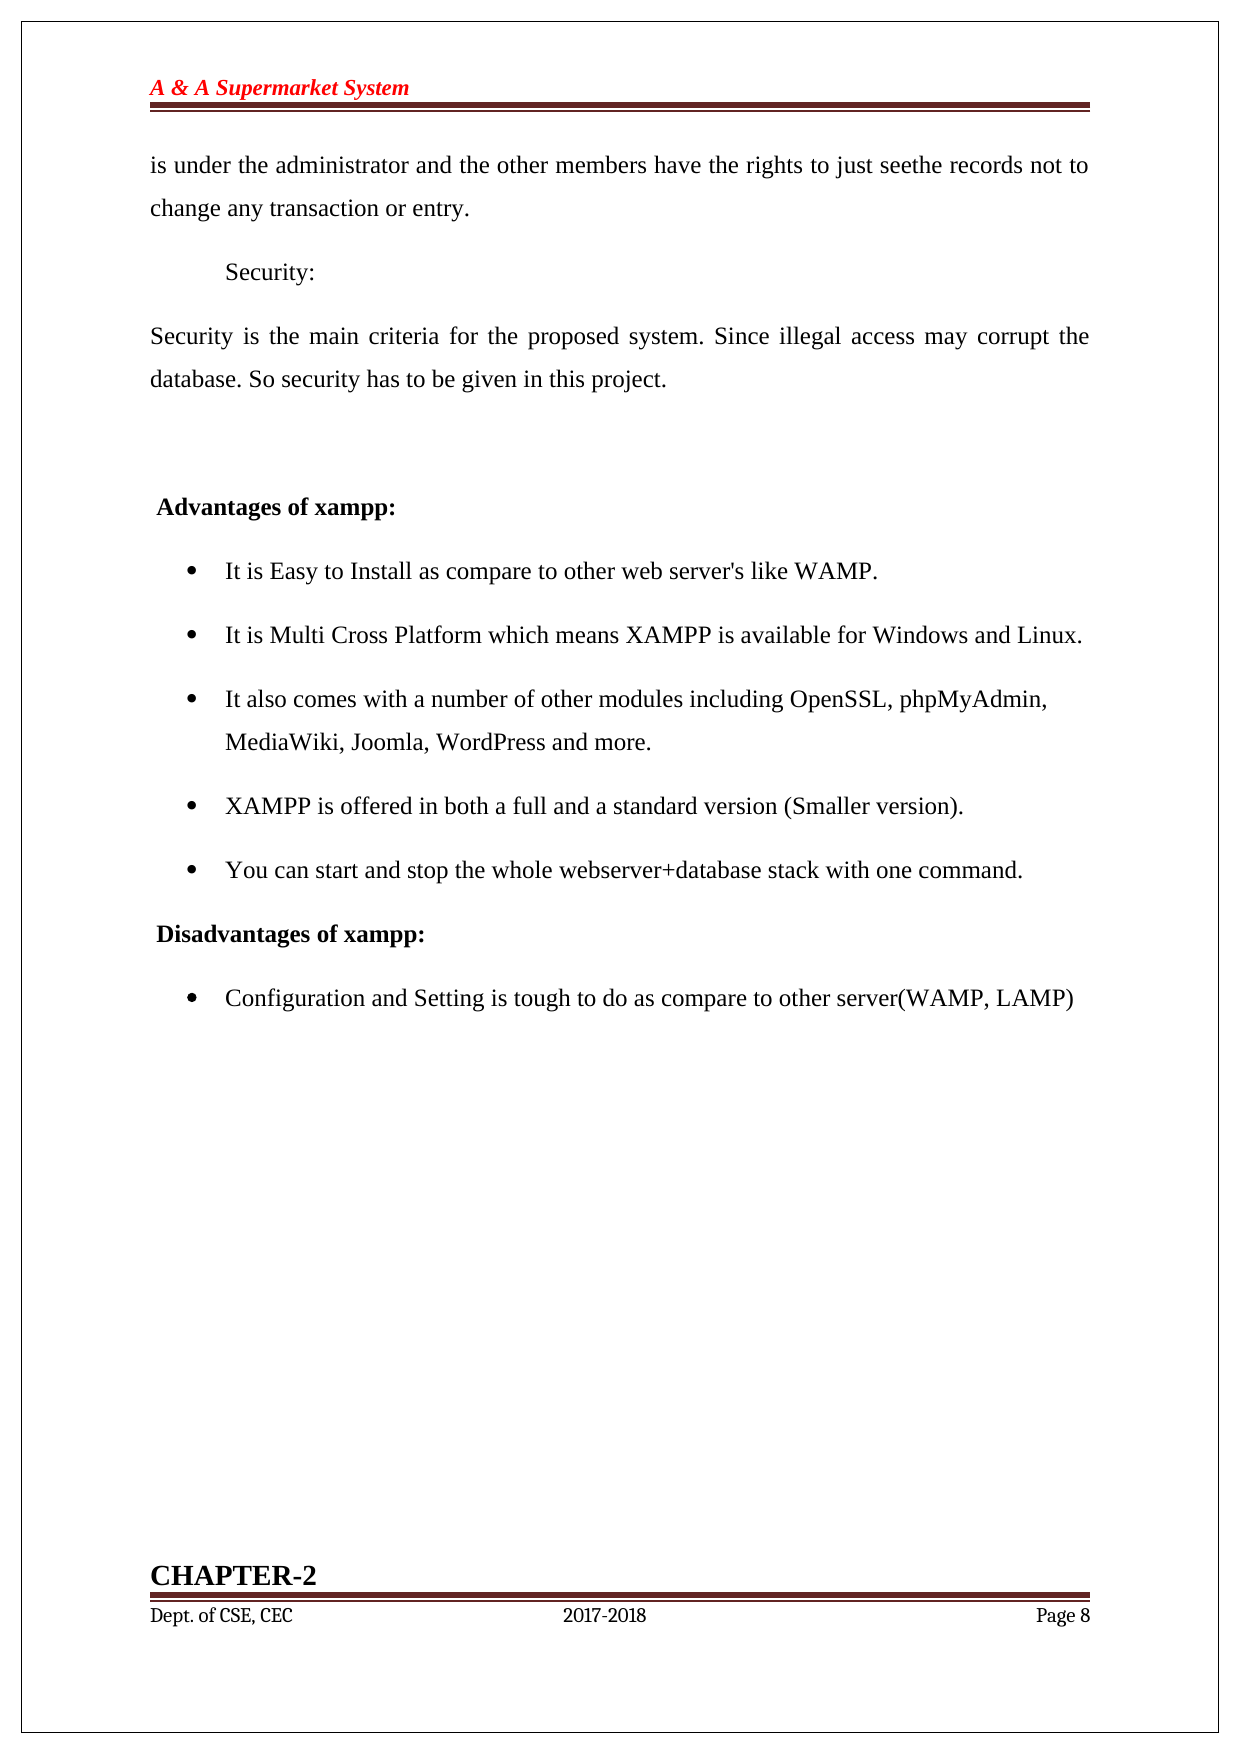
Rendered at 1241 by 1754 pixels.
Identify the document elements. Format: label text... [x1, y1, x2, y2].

list You can start and stop the whole webserver+database stack with one command. [187, 855, 1090, 884]
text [150, 150, 1090, 222]
list It is Multi Cross Platform which means XAMPP is available for Windows and Linux. [187, 620, 1090, 649]
text CHAPTER-2 [150, 1558, 1090, 1592]
text Disadvantages of xampp: [150, 919, 1090, 948]
list It is Easy to Install as compare to other web server's like WAMP. [187, 556, 1090, 585]
list XAMPP is offered in both a full and a standard version (Smaller version). [187, 791, 1090, 820]
text Security is the main criteria for the proposed system. Since illegal access may corrupt the database. So security has to be given in this project. [150, 321, 1090, 393]
list It also comes with a number of other modules including OpenSSL, phpMyAdmin, MediaWiki, Joomla, WordPress and more. [187, 684, 1090, 756]
list Configuration and Setting is tough to do as compare to other server(WAMP, LAMP) [187, 983, 1090, 1012]
text Advantages of xampp: [150, 492, 1090, 521]
text Security: [150, 257, 1090, 286]
